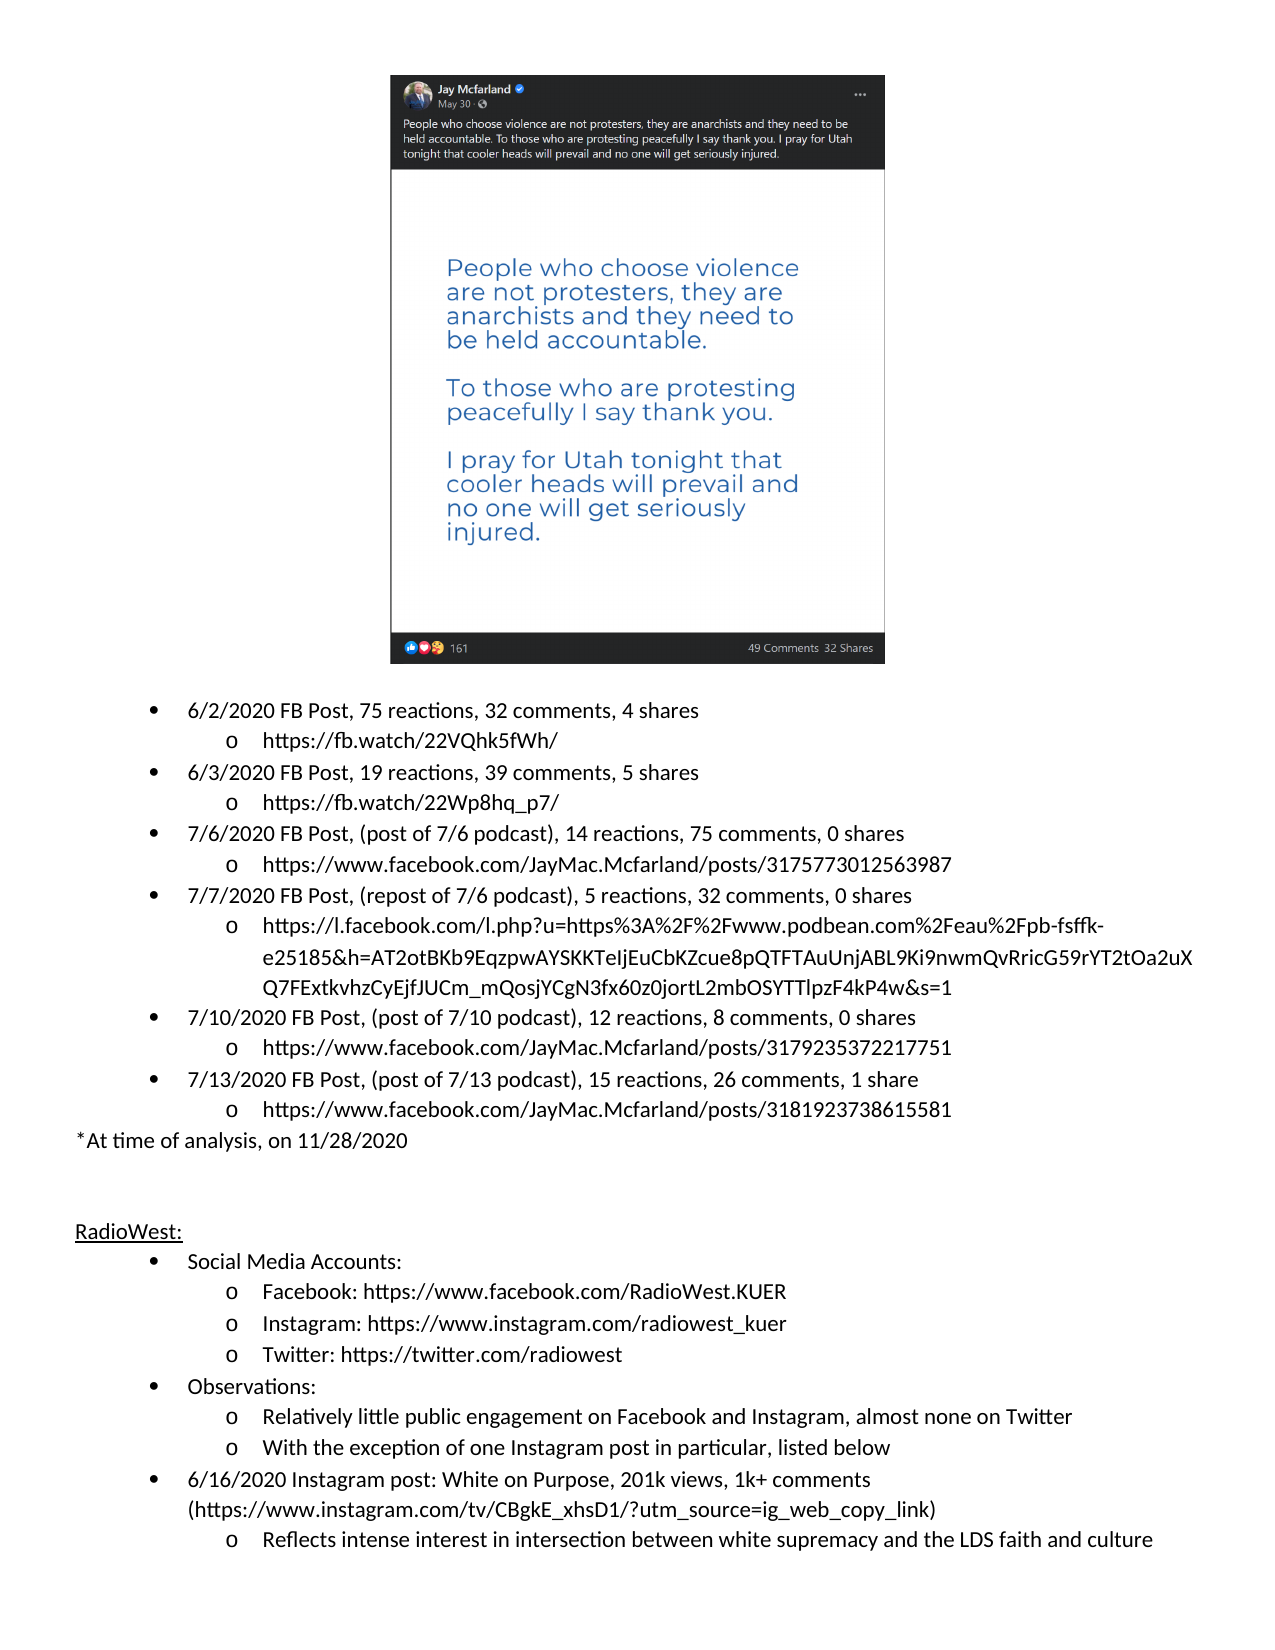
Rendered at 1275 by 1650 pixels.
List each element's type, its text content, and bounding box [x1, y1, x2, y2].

text RadioWest: [75, 1217, 1200, 1245]
list 7/7/2020 FB Post, (repost of 7/6 podcast), 5 reactions, 32 comments, 0 shares [150, 881, 1200, 909]
list https://www.facebook.com/JayMac.Mcfarland/posts/3179235372217751 [225, 1033, 1200, 1062]
picture [390, 75, 885, 664]
list https://l.facebook.com/l.php?u=https%3A%2F%2Fwww.podbean.com%2Feau%2Fpb-fsffk-e25185&h=AT2otBKb9EqzpwAYSKKTeIjEuCbKZcue8pQTFTAuUnjABL9Ki9nwmQvRricG59rYT2tOa2uXQ7FExtkvhzCyEjfJUCm_mQosjYCgN3fx60z0jortL2mbOSYTTlpzF4kP4w&s=1 [225, 911, 1200, 1001]
list https://fb.watch/22VQhk5fWh/ [225, 726, 1200, 756]
list 7/10/2020 FB Post, (post of 7/10 podcast), 12 reactions, 8 comments, 0 shares [150, 1003, 1200, 1031]
list Twitter: https://twitter.com/radiowest [225, 1340, 1200, 1369]
list Instagram: https://www.instagram.com/radiowest_kuer [225, 1309, 1200, 1338]
list 7/13/2020 FB Post, (post of 7/13 podcast), 15 reactions, 26 comments, 1 share [150, 1065, 1200, 1093]
list https://www.facebook.com/JayMac.Mcfarland/posts/3181923738615581 [225, 1095, 1200, 1124]
list Relatively little public engagement on Facebook and Instagram, almost none on Twitter [225, 1402, 1200, 1431]
list Observations: [150, 1372, 1200, 1400]
list Social Media Accounts: [150, 1247, 1200, 1275]
text *At time of analysis, on 11/28/2020 [75, 1126, 1200, 1154]
list 6/16/2020 Instagram post: White on Purpose, 201k views, 1k+ comments (https://www.instagram.com/tv/CBgkE_xhsD1/?utm_source=ig_web_copy_link) [150, 1465, 1200, 1523]
list 6/2/2020 FB Post, 75 reactions, 32 comments, 4 shares [150, 696, 1200, 724]
list Facebook: https://www.facebook.com/RadioWest.KUER [225, 1277, 1200, 1307]
list With the exception of one Instagram post in particular, listed below [225, 1433, 1200, 1463]
list Reflects intense interest in intersection between white supremacy and the LDS faith and culture [225, 1525, 1200, 1554]
list https://fb.watch/22Wp8hq_p7/ [225, 788, 1200, 817]
list 6/3/2020 FB Post, 19 reactions, 39 comments, 5 shares [150, 758, 1200, 786]
list https://www.facebook.com/JayMac.Mcfarland/posts/3175773012563987 [225, 850, 1200, 879]
list 7/6/2020 FB Post, (post of 7/6 podcast), 14 reactions, 75 comments, 0 shares [150, 819, 1200, 847]
